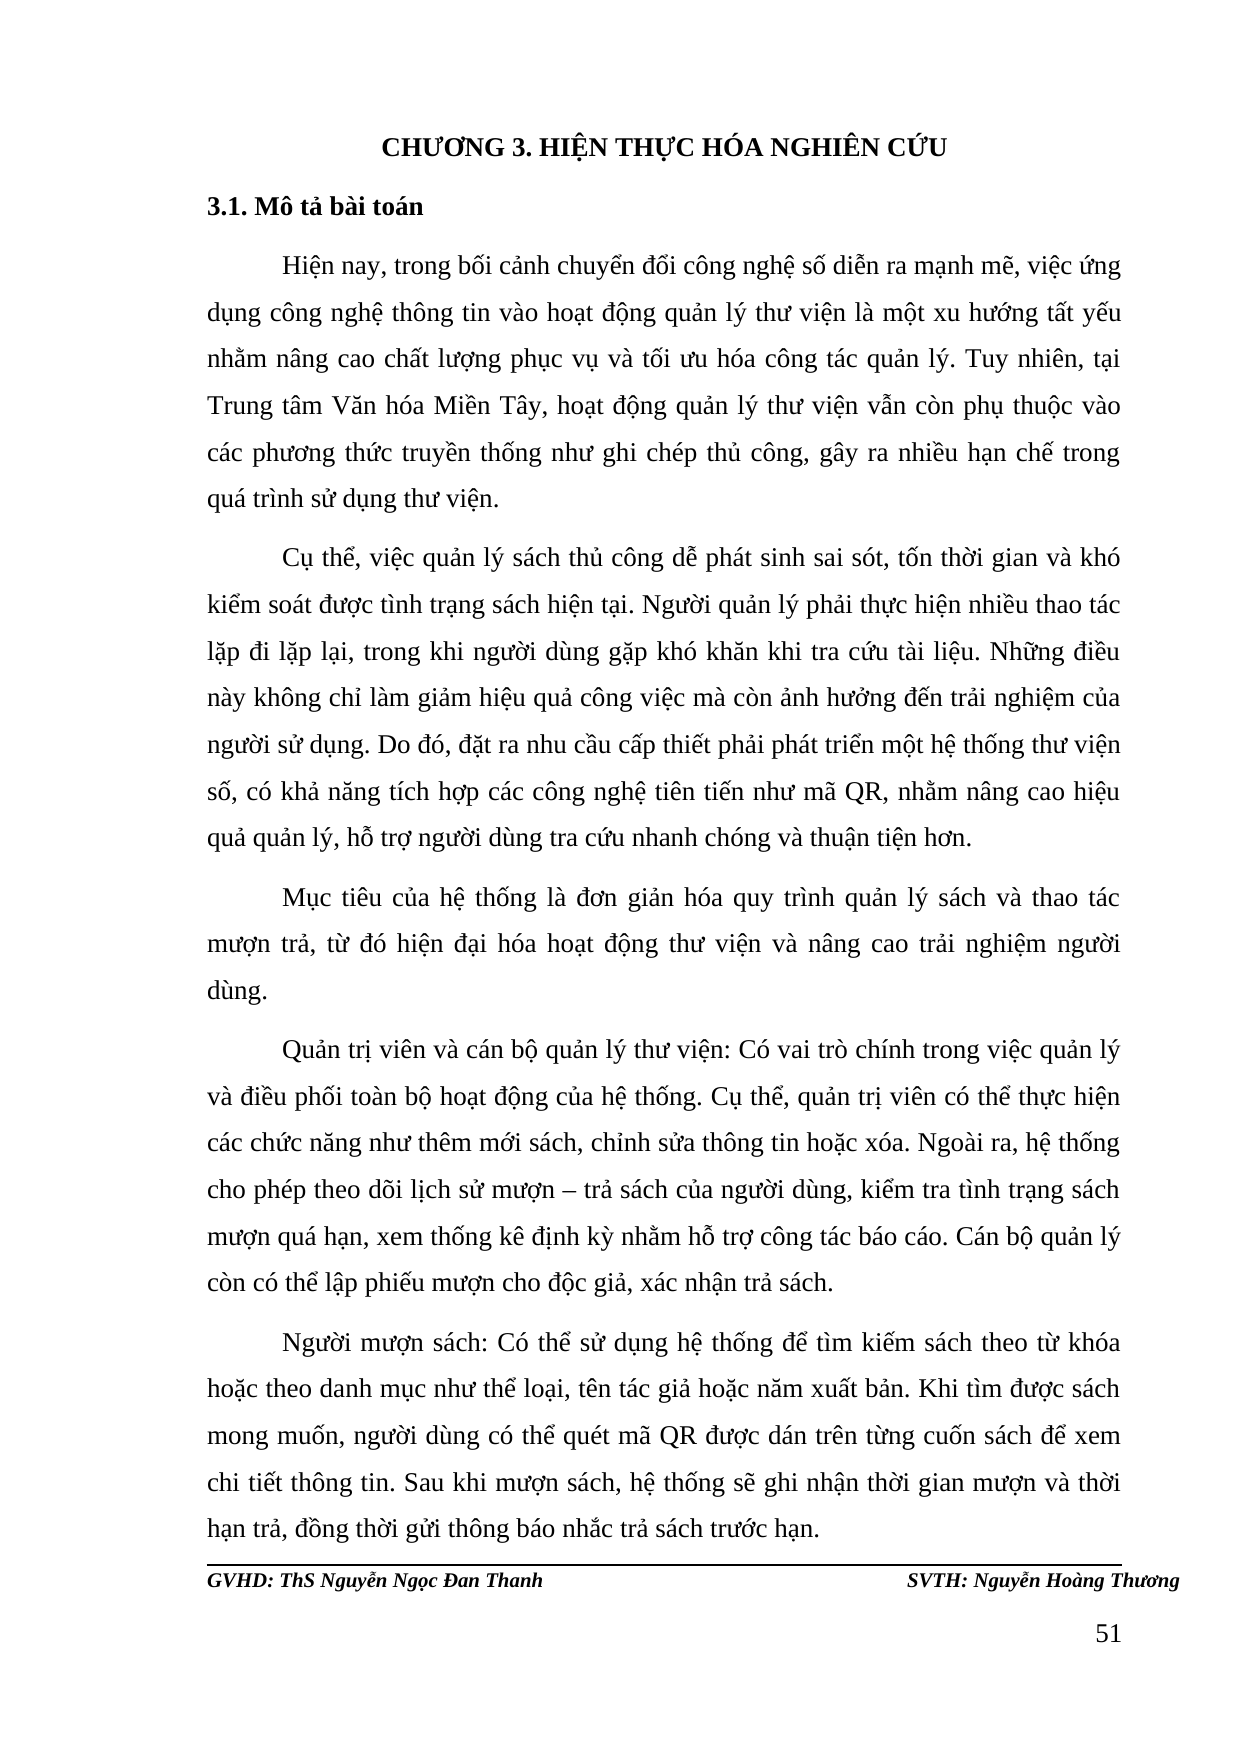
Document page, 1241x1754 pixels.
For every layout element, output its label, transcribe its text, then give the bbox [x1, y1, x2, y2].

text Hiện nay, trong bối cảnh chuyển đổi công nghệ số diễn ra mạnh mẽ, việc ứng dụng công nghệ thông tin vào hoạt động quản lý thư viện là một xu hướng tất yếu nhằm nâng cao chất lượng phục vụ và tối ưu hóa công tác quản lý. Tuy nhiên, tại Trung tâm Văn hóa Miền Tây, hoạt động quản lý thư viện vẫn còn phụ thuộc vào các phương thức truyền thống như ghi chép thủ công, gây ra nhiều hạn chế trong quá trình sử dụng thư viện. [207, 249, 1122, 513]
subtitle HIỆN THỰC HÓA NGHIÊN CỨU [207, 131, 1122, 162]
text Người mượn sách: Có thể sử dụng hệ thống để tìm kiếm sách theo từ khóa hoặc theo danh mục như thể loại, tên tác giả hoặc năm xuất bản. Khi tìm được sách mong muốn, người dùng có thể quét mã QR được dán trên từng cuốn sách để xem chi tiết thông tin. Sau khi mượn sách, hệ thống sẽ ghi nhận thời gian mượn và thời hạn trả, đồng thời gửi thông báo nhắc trả sách trước hạn. [207, 1326, 1122, 1543]
text Quản trị viên và cán bộ quản lý thư viện: Có vai trò chính trong việc quản lý và điều phối toàn bộ hoạt động của hệ thống. Cụ thể, quản trị viên có thể thực hiện các chức năng như thêm mới sách, chỉnh sửa thông tin hoặc xóa. Ngoài ra, hệ thống cho phép theo dõi lịch sử mượn – trả sách của người dùng, kiểm tra tình trạng sách mượn quá hạn, xem thống kê định kỳ nhằm hỗ trợ công tác báo cáo. Cán bộ quản lý còn có thể lập phiếu mượn cho độc giả, xác nhận trả sách. [207, 1033, 1122, 1298]
text Cụ thể, việc quản lý sách thủ công dễ phát sinh sai sót, tốn thời gian và khó kiểm soát được tình trạng sách hiện tại. Người quản lý phải thực hiện nhiều thao tác lặp đi lặp lại, trong khi người dùng gặp khó khăn khi tra cứu tài liệu. Những điều này không chỉ làm giảm hiệu quả công việc mà còn ảnh hưởng đến trải nghiệm của người sử dụng. Do đó, đặt ra nhu cầu cấp thiết phải phát triển một hệ thống thư viện số, có khả năng tích hợp các công nghệ tiên tiến như mã QR, nhằm nâng cao hiệu quả quản lý, hỗ trợ người dùng tra cứu nhanh chóng và thuận tiện hơn. [207, 541, 1122, 853]
subtitle Mô tả bài toán [207, 190, 1122, 221]
text Mục tiêu của hệ thống là đơn giản hóa quy trình quản lý sách và thao tác mượn trả, từ đó hiện đại hóa hoạt động thư viện và nâng cao trải nghiệm người dùng. [207, 881, 1122, 1005]
